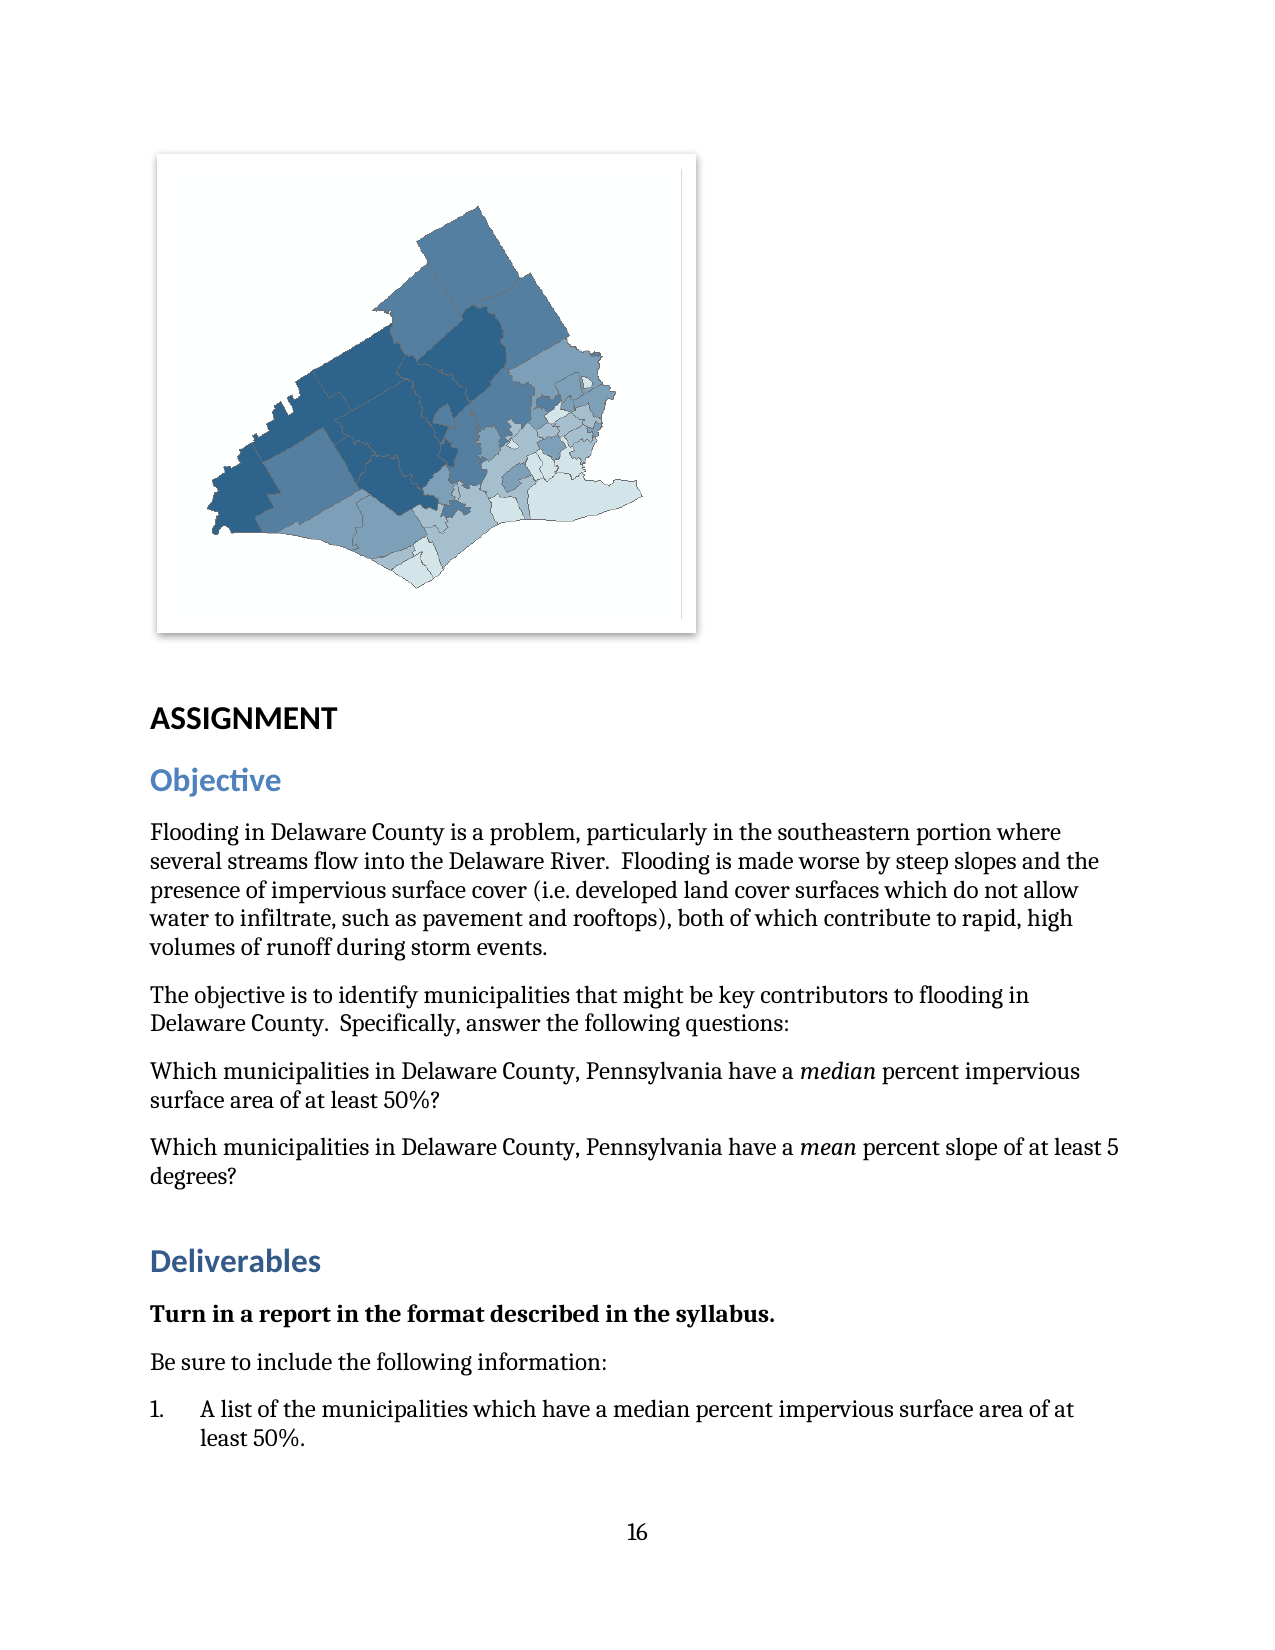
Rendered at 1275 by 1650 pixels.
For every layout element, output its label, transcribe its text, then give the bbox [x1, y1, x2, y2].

text Flooding in Delaware County is a problem, particularly in the southeastern portion where several streams flow into the Delaware River. Flooding is made worse by steep slopes and the presence of impervious surface cover (i.e. developed land cover surfaces which do not allow water to infiltrate, such as pavement and rooftops), both of which contribute to rapid, high volumes of runoff during storm events. [150, 818, 1125, 962]
subtitle ASSIGNMENT [150, 697, 1125, 738]
subtitle Objective [150, 758, 1125, 799]
text Turn in a report in the format described in the syllabus. [150, 1300, 1125, 1329]
subtitle Deliverables [150, 1241, 1125, 1281]
text Which municipalities in Delaware County, Pennsylvania have a mean percent slope of at least 5 degrees? [150, 1133, 1125, 1191]
text The objective is to identify municipalities that might be key contributors to flooding in Delaware County. Specifically, answer the following questions: [150, 981, 1125, 1038]
text Which municipalities in Delaware County, Pennsylvania have a median percent impervious surface area of at least 50%? [150, 1057, 1125, 1114]
text Be sure to include the following information: [150, 1347, 1125, 1376]
list A list of the municipalities which have a median percent impervious surface area of at least 50%. [150, 1395, 1125, 1452]
picture [172, 169, 682, 619]
